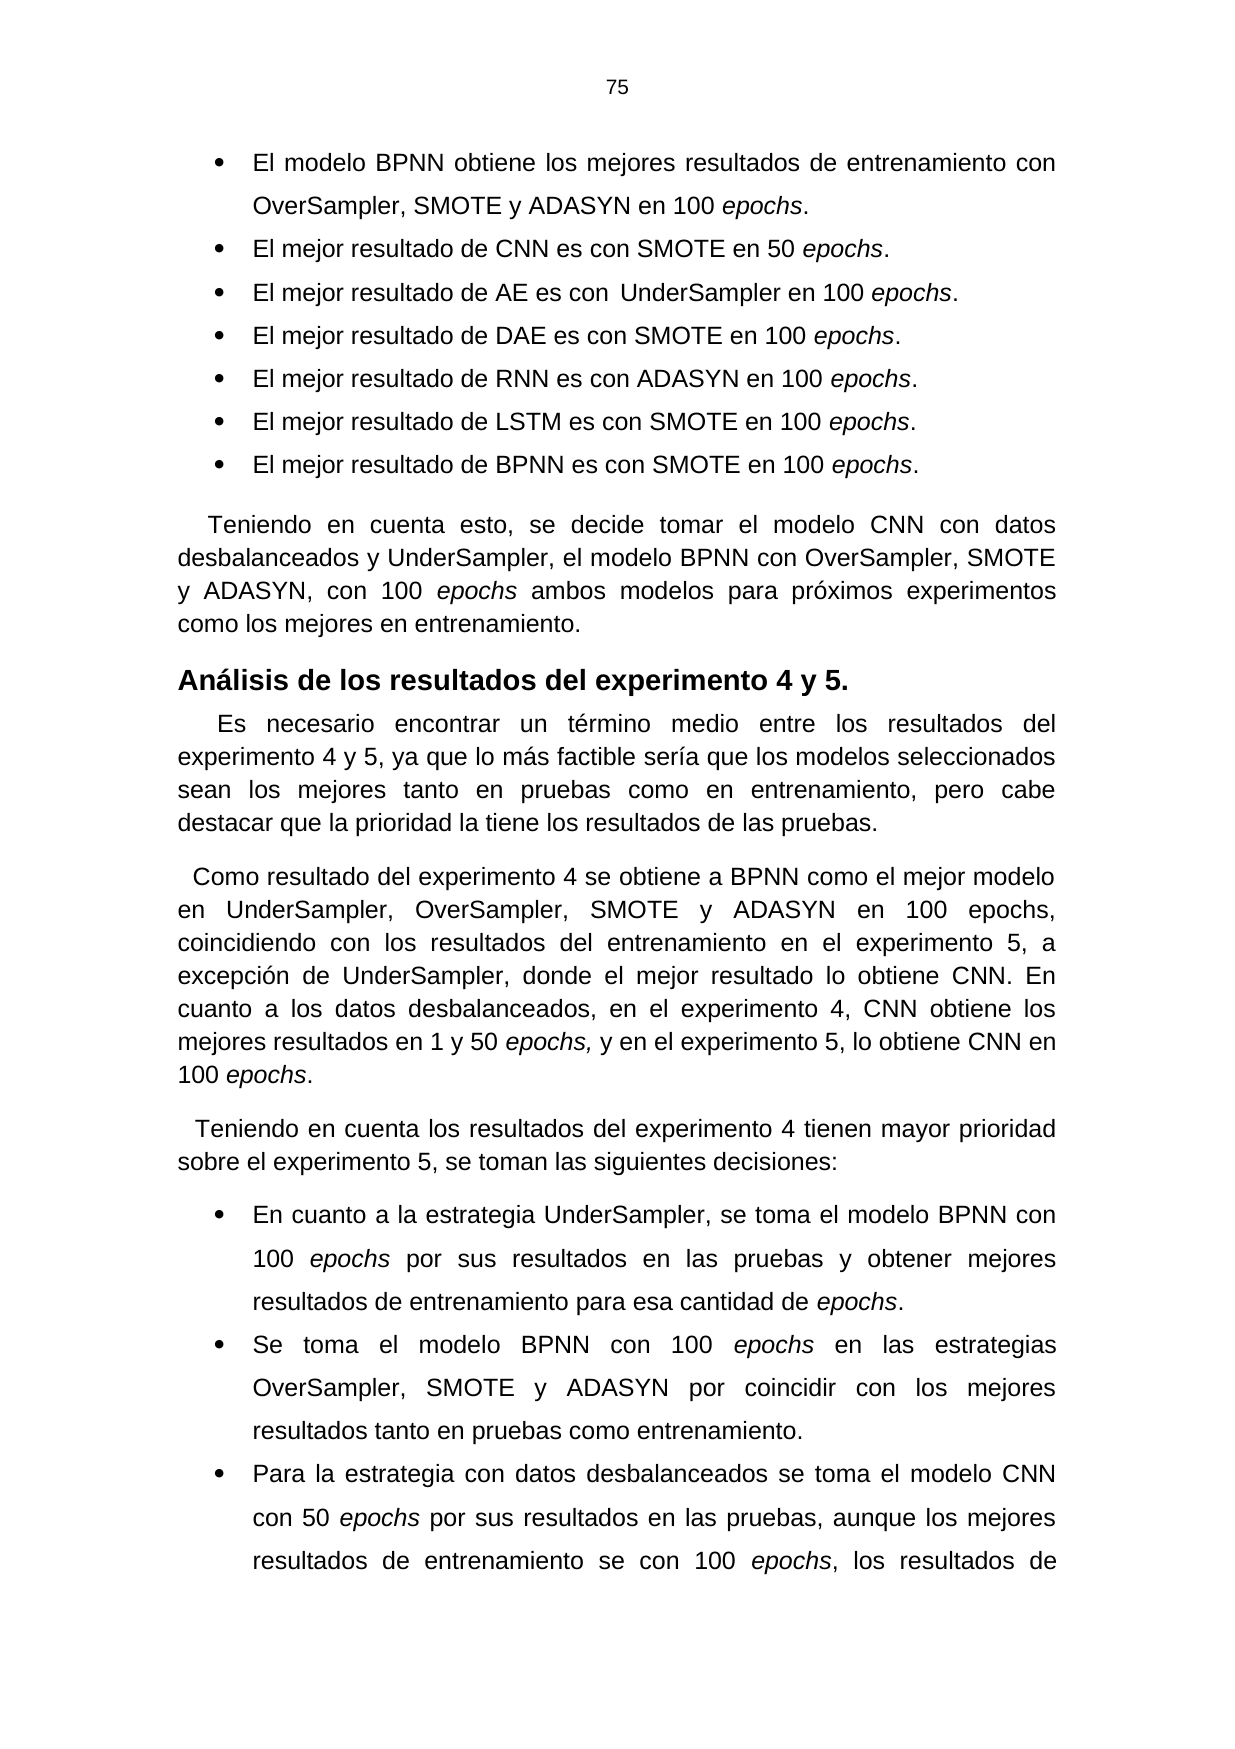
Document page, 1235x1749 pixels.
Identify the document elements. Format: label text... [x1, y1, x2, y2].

list El mejor resultado de LSTM es con SMOTE en 100 epochs. [215, 407, 1057, 436]
list El mejor resultado de RNN es con ADASYN en 100 epochs. [215, 364, 1057, 393]
text Es necesario encontrar un término medio entre los resultados del experimento 4 y 5, ya que lo más factible sería que los modelos seleccionados sean los mejores tanto en pruebas como en entrenamiento, pero cabe destacar que la prioridad la tiene los resultados de las pruebas. [177, 709, 1057, 837]
text Teniendo en cuenta los resultados del experimento 4 tienen mayor prioridad sobre el experimento 5, se toman las siguientes decisiones: [177, 1114, 1057, 1175]
list El mejor resultado de BPNN es con SMOTE en 100 epochs. [215, 450, 1057, 479]
text Teniendo en cuenta esto, se decide tomar el modelo CNN con datos desbalanceados y UnderSampler, el modelo BPNN con OverSampler, SMOTE y ADASYN, con 100 epochs ambos modelos para próximos experimentos como los mejores en entrenamiento. [177, 510, 1057, 638]
list El modelo BPNN obtiene los mejores resultados de entrenamiento con OverSampler, SMOTE y ADASYN en 100 epochs. [215, 148, 1057, 220]
list El mejor resultado de DAE es con SMOTE en 100 epochs. [215, 321, 1057, 349]
list Se toma el modelo BPNN con 100 epochs en las estrategias OverSampler, SMOTE y ADASYN por coincidir con los mejores resultados tanto en pruebas como entrenamiento. [215, 1330, 1057, 1445]
list El mejor resultado de CNN es con SMOTE en 50 epochs. [215, 234, 1057, 263]
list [215, 1459, 1057, 1574]
list El mejor resultado de AE es con UnderSampler en 100 epochs. [215, 277, 1057, 306]
list En cuanto a la estrategia UnderSampler, se toma el modelo BPNN con 100 epochs por sus resultados en las pruebas y obtener mejores resultados de entrenamiento para esa cantidad de epochs. [215, 1201, 1057, 1316]
subtitle Análisis de los resultados del experimento 4 y 5. [177, 663, 1057, 697]
text Como resultado del experimento 4 se obtiene a BPNN como el mejor modelo en UnderSampler, OverSampler, SMOTE y ADASYN en 100 epochs, coincidiendo con los resultados del entrenamiento en el experimento 5, a excepción de UnderSampler, donde el mejor resultado lo obtiene CNN. En cuanto a los datos desbalanceados, en el experimento 4, CNN obtiene los mejores resultados en 1 y 50 epochs, y en el experimento 5, lo obtiene CNN en 100 epochs. [177, 862, 1057, 1088]
